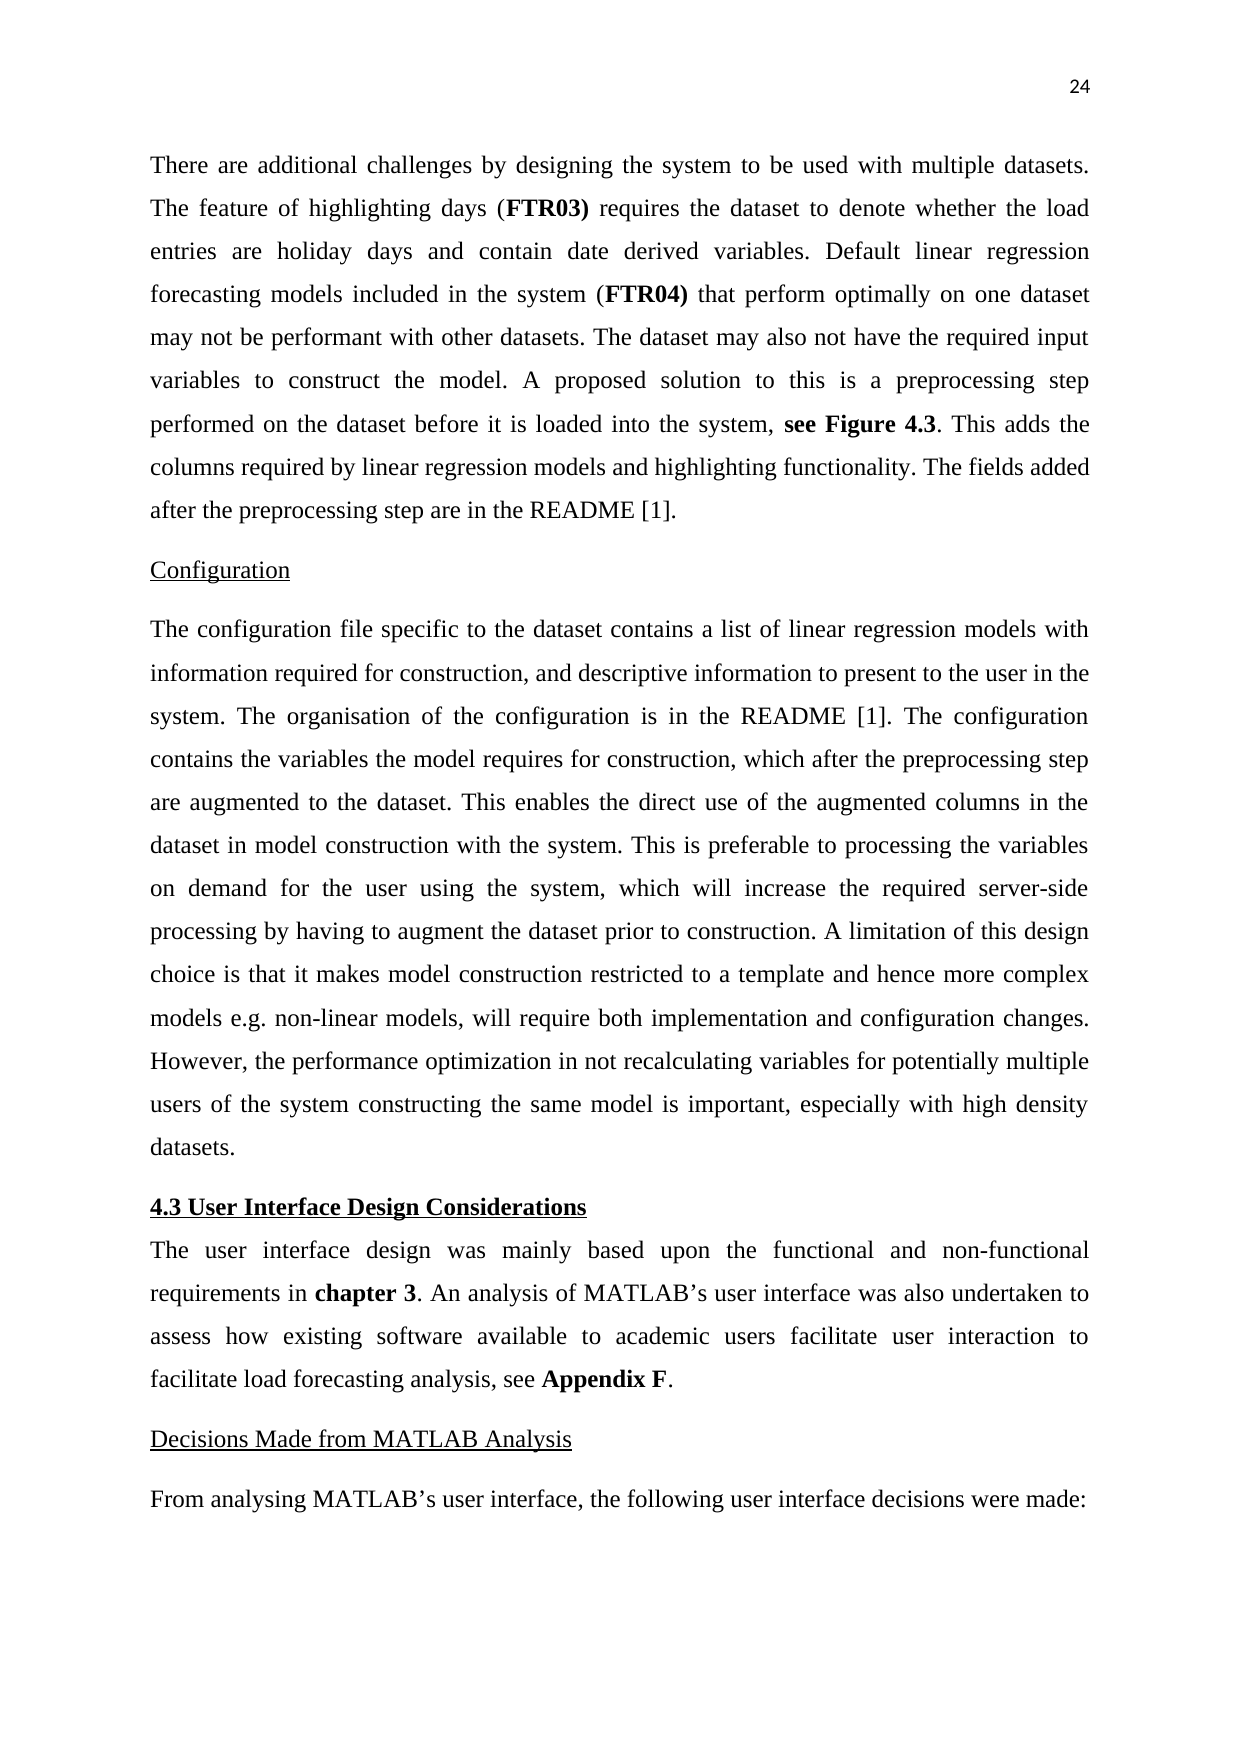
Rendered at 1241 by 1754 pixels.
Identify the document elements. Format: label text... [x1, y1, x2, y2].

text There are additional challenges by designing the system to be used with multiple datasets. The feature of highlighting days (FTR03) requires the dataset to denote whether the load entries are holiday days and contain date derived variables. Default linear regression forecasting models included in the system (FTR04) that perform optimally on one dataset may not be performant with other datasets. The dataset may also not have the required input variables to construct the model. A proposed solution to this is a preprocessing step performed on the dataset before it is loaded into the system, see Figure 4.3. This adds the columns required by linear regression models and highlighting functionality. The fields added after the preprocessing step are in the README [1]. [150, 150, 1090, 524]
text The configuration file specific to the dataset contains a list of linear regression models with information required for construction, and descriptive information to present to the user in the system. The organisation of the configuration is in the README [1]. The configuration contains the variables the model requires for construction, which after the preprocessing step are augmented to the dataset. This enables the direct use of the augmented columns in the dataset in model construction with the system. This is preferable to processing the variables on demand for the user using the system, which will increase the required server-side processing by having to augment the dataset prior to construction. A limitation of this design choice is that it makes model construction restricted to a template and hence more complex models e.g. non-linear models, will require both implementation and configuration changes. However, the performance optimization in not recalculating variables for potentially multiple users of the system constructing the same model is important, especially with high density datasets. [150, 614, 1090, 1161]
text From analysing MATLAB’s user interface, the following user interface decisions were made: [150, 1484, 1090, 1513]
text Configuration [150, 555, 1090, 583]
text Decisions Made from MATLAB Analysis [150, 1424, 1090, 1453]
text The user interface design was mainly based upon the functional and non-functional requirements in chapter 3. An analysis of MATLAB’s user interface was also undertaken to assess how existing software available to academic users facilitate user interaction to facilitate load forecasting analysis, see Appendix F. [150, 1235, 1090, 1393]
subtitle 4.3 User Interface Design Considerations [150, 1192, 1090, 1221]
